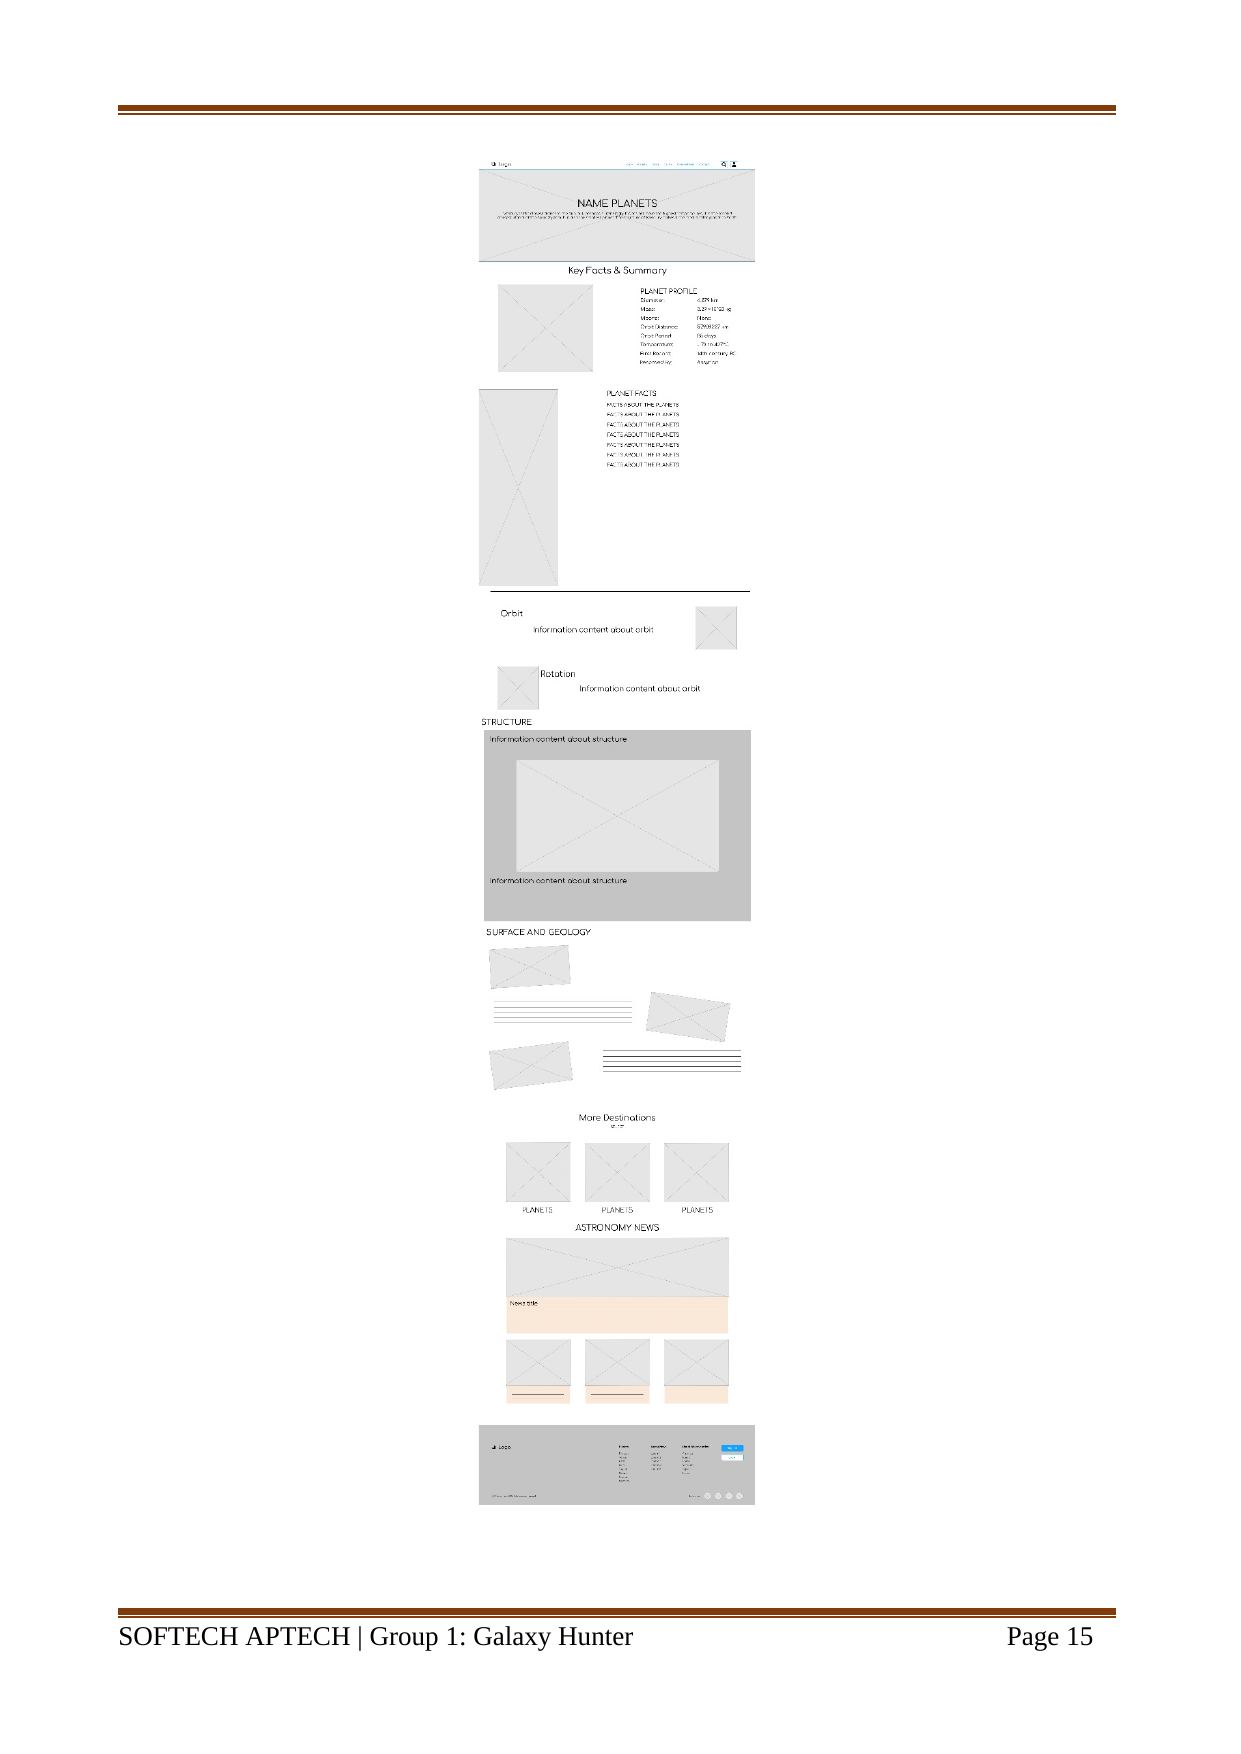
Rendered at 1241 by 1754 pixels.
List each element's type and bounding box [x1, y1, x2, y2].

picture [478, 159, 755, 1505]
